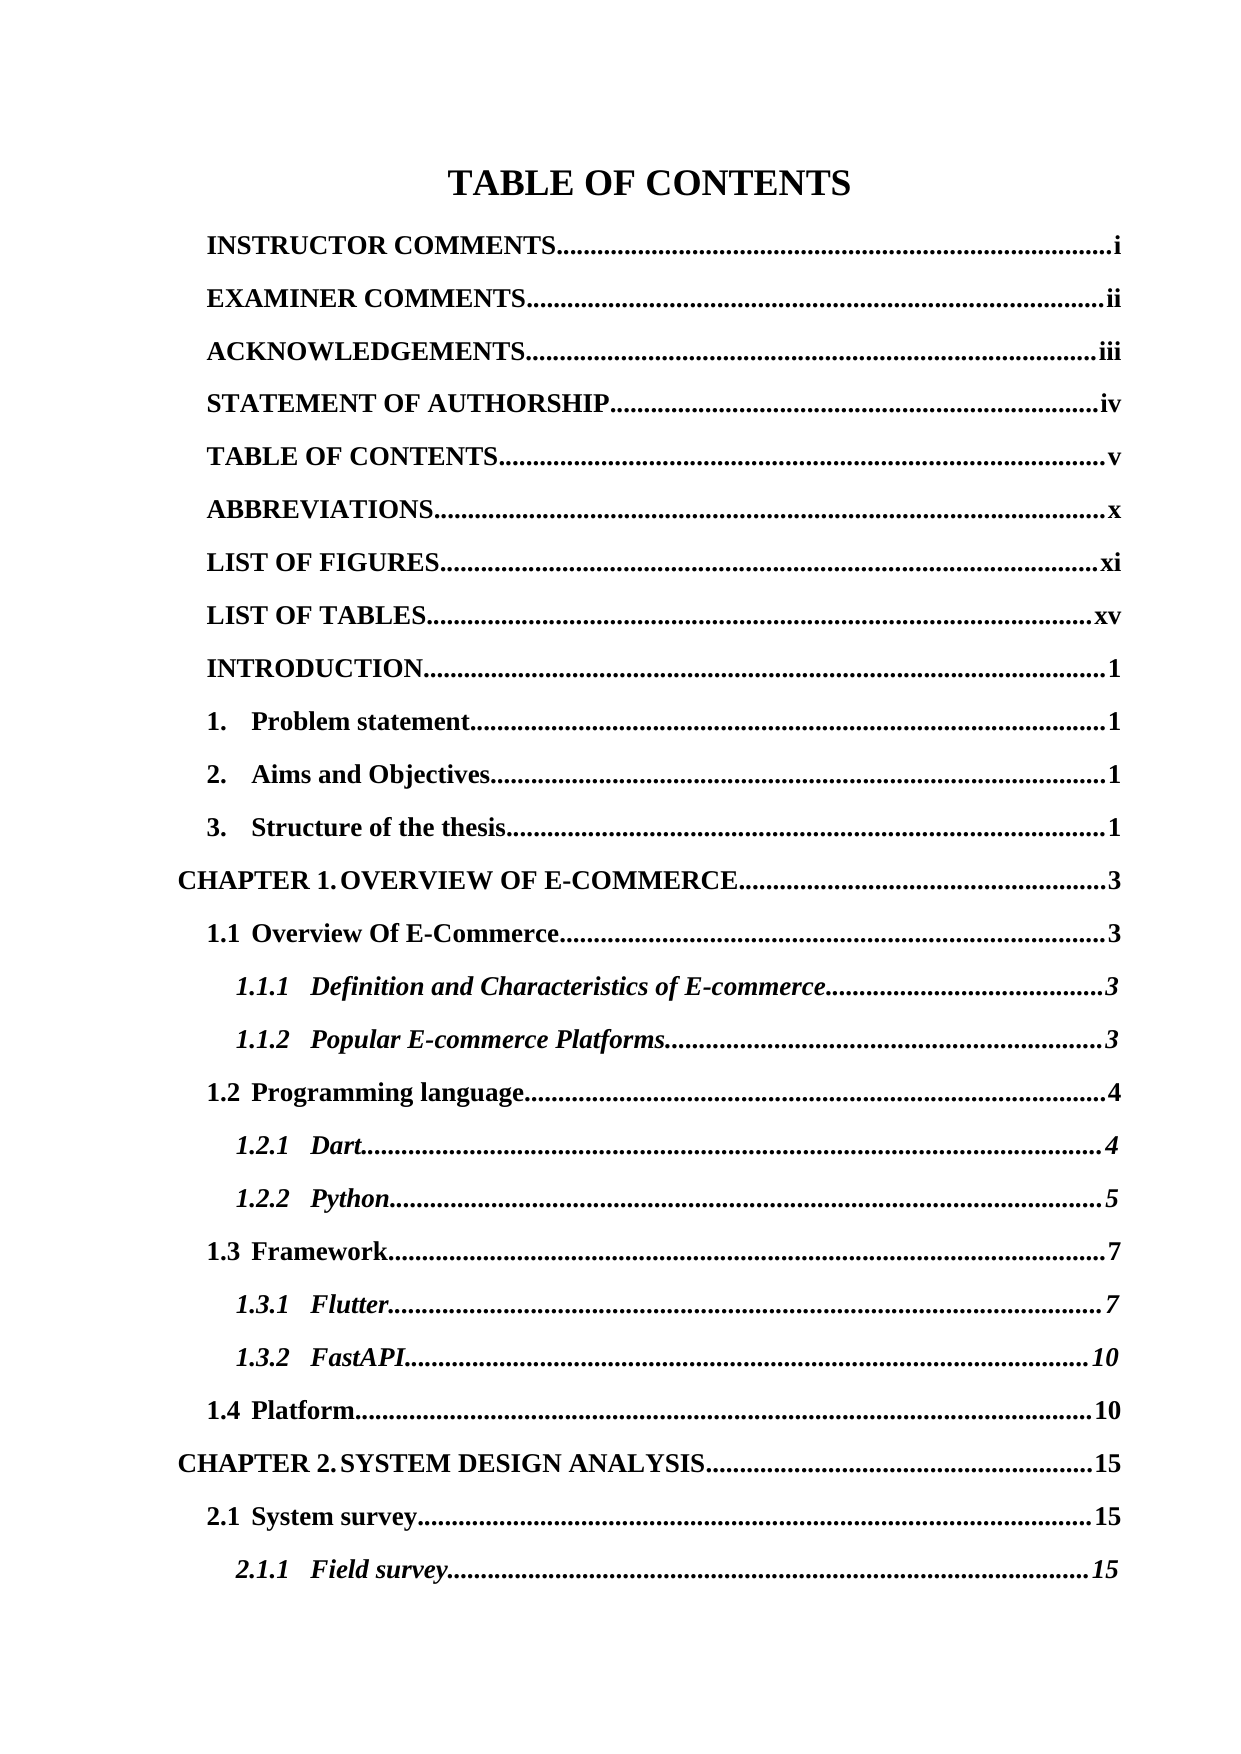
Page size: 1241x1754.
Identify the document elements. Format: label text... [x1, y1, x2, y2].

text 1. Problem statement 1 [206, 705, 1122, 736]
text INSTRUCTOR COMMENTS i [206, 229, 1122, 260]
text 1.1.2 Popular E-commerce Platforms 3 [236, 1023, 1122, 1054]
text ACKNOWLEDGEMENTS iii [206, 334, 1122, 366]
text 1.3.1 Flutter 7 [236, 1288, 1122, 1319]
text INTRODUCTION 1 [206, 652, 1122, 683]
text 1.3 Framework 7 [206, 1235, 1122, 1266]
text 1.3.2 FastAPI 10 [236, 1341, 1122, 1372]
text 1.1 Overview Of E-Commerce 3 [206, 917, 1122, 948]
text ABBREVIATIONS x [206, 493, 1122, 524]
text 1.2.2 Python 5 [236, 1182, 1122, 1213]
text 1.2.1 Dart 4 [236, 1129, 1122, 1160]
text LIST OF TABLES xv [206, 599, 1122, 630]
text 2.1 System survey 15 [206, 1500, 1122, 1531]
text STATEMENT OF AUTHORSHIP iv [206, 387, 1122, 419]
text 1.4 Platform 10 [206, 1394, 1122, 1425]
text TABLE OF CONTENTS v [206, 440, 1122, 472]
text CHAPTER 1. OVERVIEW OF E-COMMERCE 3 [177, 864, 1122, 895]
text 1.1.1 Definition and Characteristics of E-commerce 3 [236, 970, 1122, 1001]
text 2.1.1 Field survey 15 [236, 1553, 1122, 1584]
text 2. Aims and Objectives 1 [206, 758, 1122, 789]
text 3. Structure of the thesis 1 [206, 811, 1122, 842]
text EXAMINER COMMENTS ii [206, 282, 1122, 313]
title TABLE OF CONTENTS [177, 160, 1122, 203]
text CHAPTER 2. SYSTEM DESIGN ANALYSIS 15 [177, 1447, 1122, 1478]
text LIST OF FIGURES xi [206, 546, 1122, 577]
text 1.2 Programming language 4 [206, 1076, 1122, 1107]
